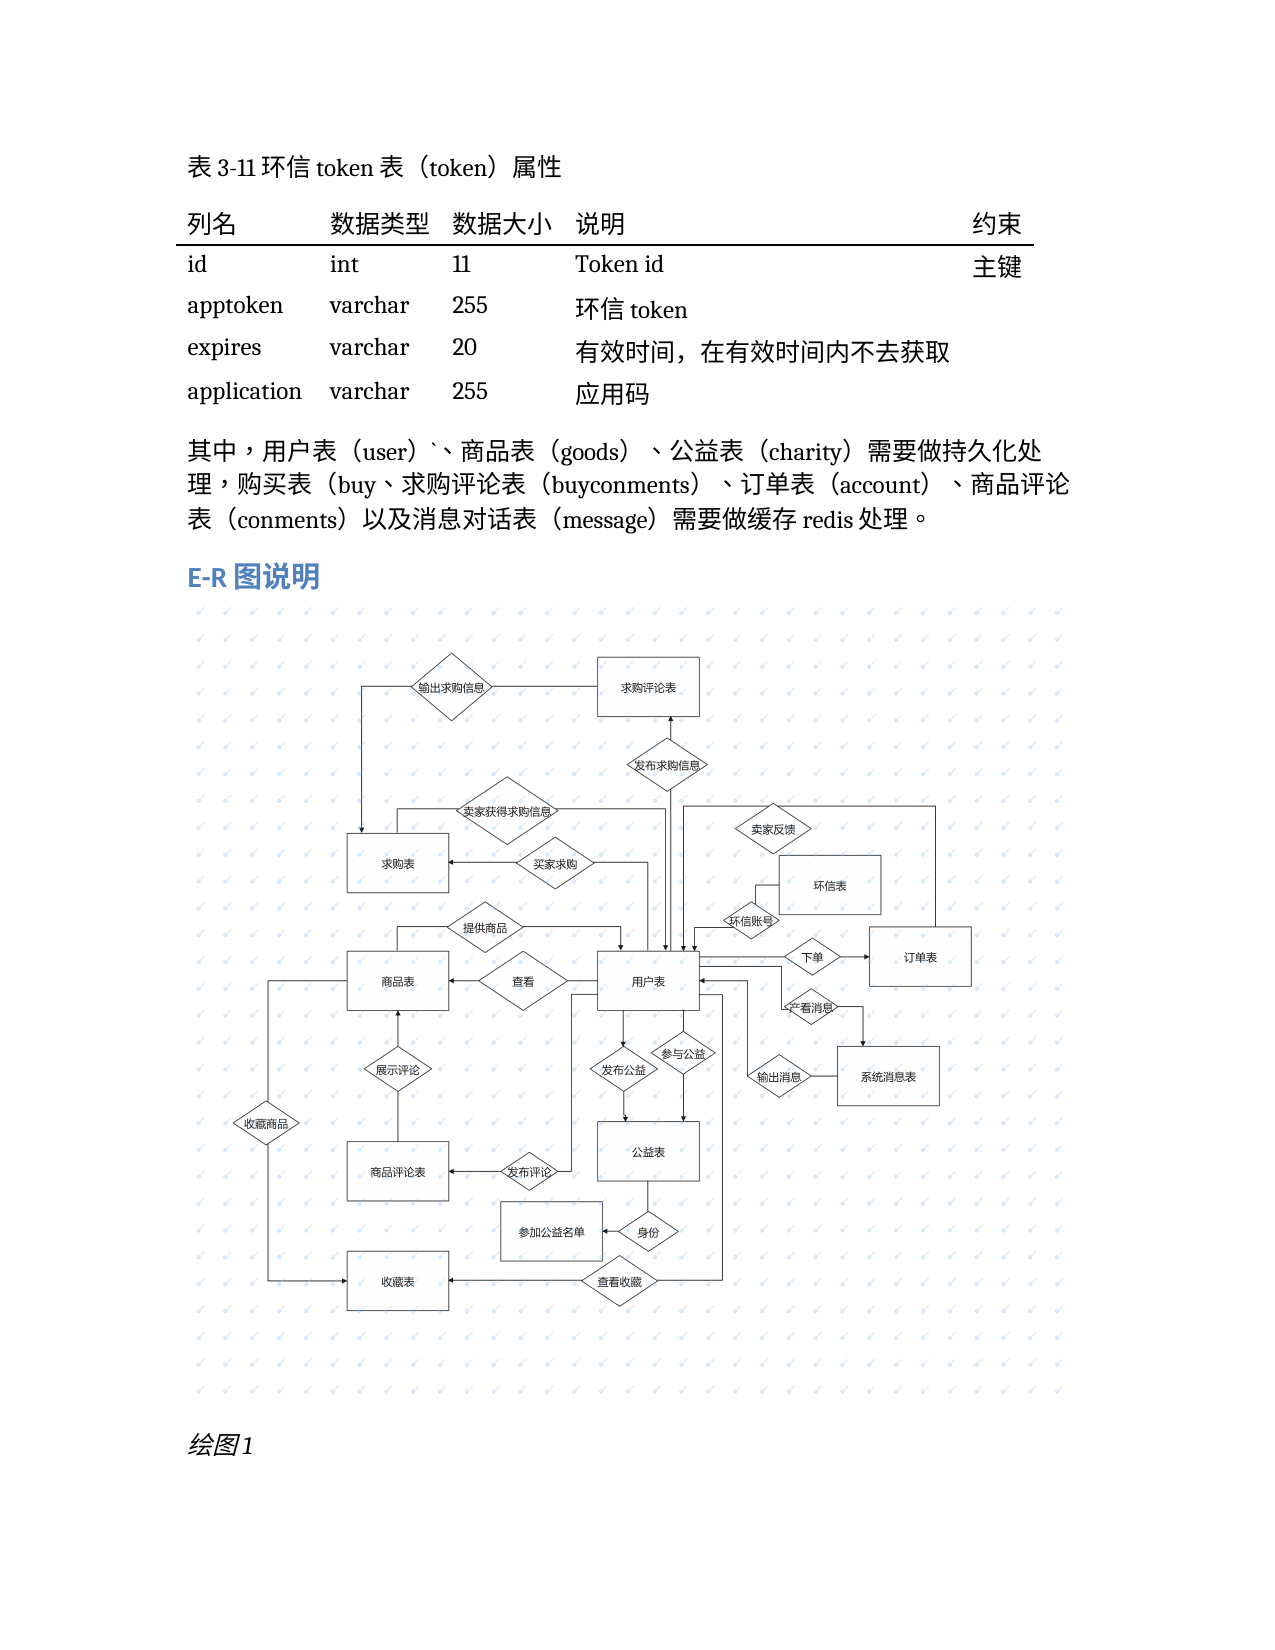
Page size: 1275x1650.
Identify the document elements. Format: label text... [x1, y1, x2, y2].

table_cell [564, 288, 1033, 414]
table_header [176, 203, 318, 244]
text 表3-11 环信token表（token）属性 [187, 150, 1087, 184]
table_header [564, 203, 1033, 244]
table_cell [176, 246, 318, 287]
text 绘图1 [187, 1425, 1087, 1461]
picture [187, 595, 1063, 1405]
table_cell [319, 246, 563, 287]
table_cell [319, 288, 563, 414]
text 其中，用户表（user）`、商品表（goods）、公益表（charity）需要做持久化处理，购买表（buy、求购评论表（buyconments）、订单表（account）、商品评论表（conments）以及消息对话表（message）需要做缓存redis处理。 [187, 433, 1087, 535]
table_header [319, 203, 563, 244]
subtitle E-R图说明 [187, 556, 1087, 596]
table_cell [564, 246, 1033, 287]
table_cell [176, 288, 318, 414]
